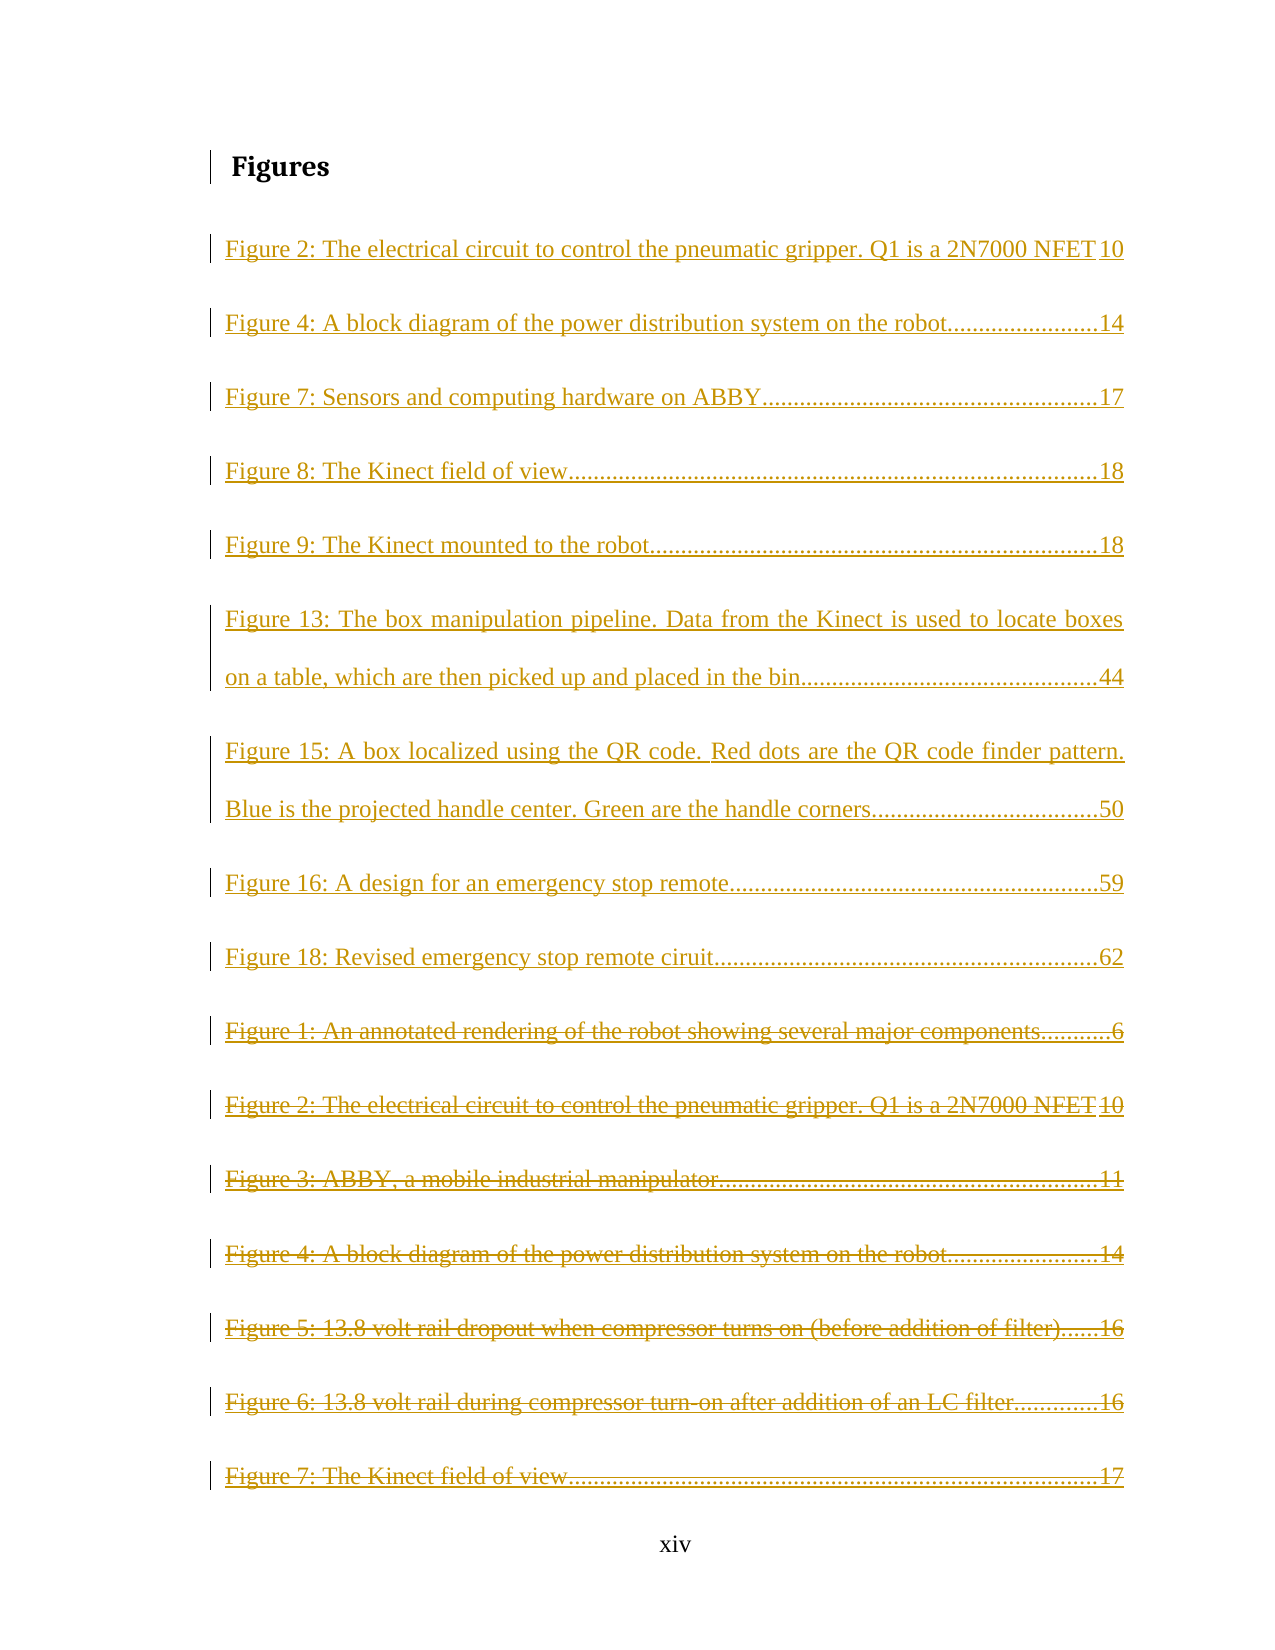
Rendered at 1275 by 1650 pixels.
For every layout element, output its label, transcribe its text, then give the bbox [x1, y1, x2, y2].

subtitle Figures [225, 150, 1125, 183]
